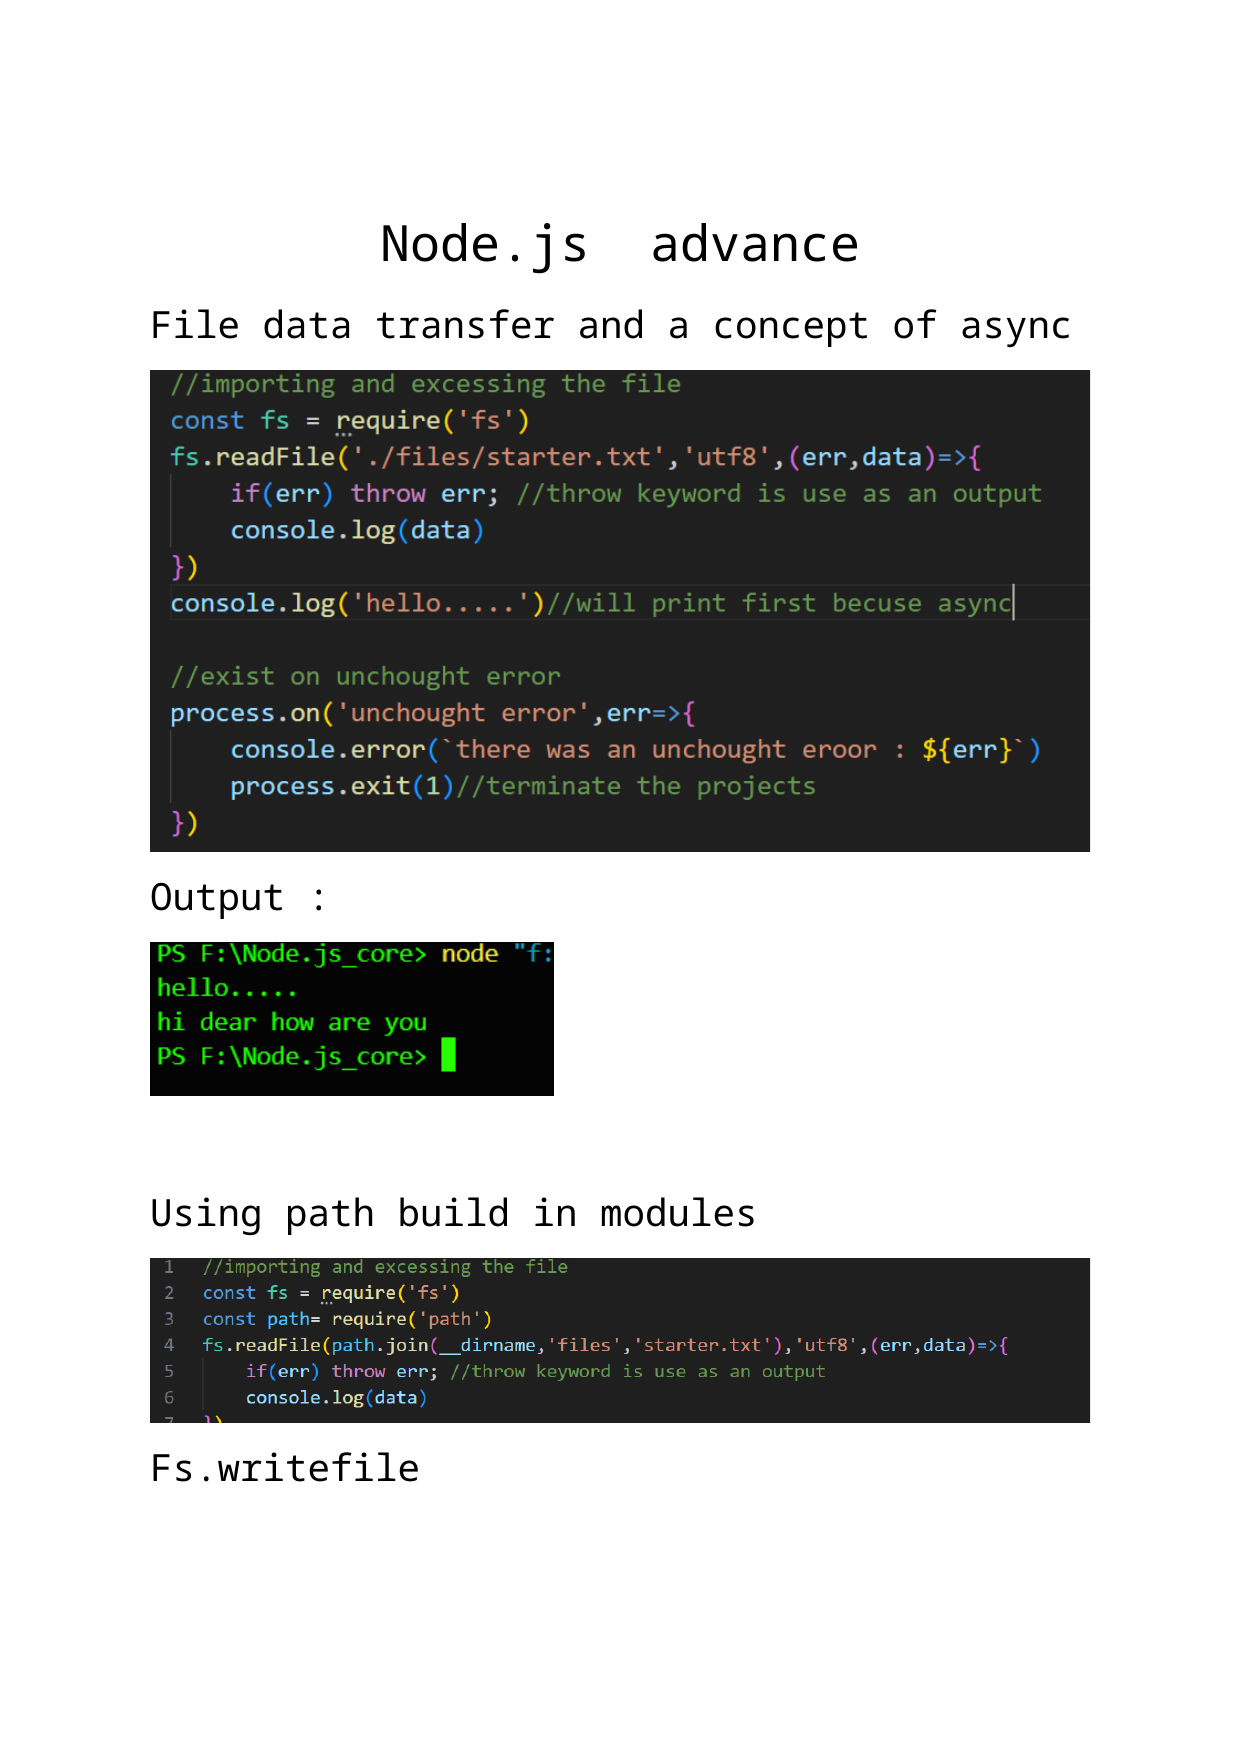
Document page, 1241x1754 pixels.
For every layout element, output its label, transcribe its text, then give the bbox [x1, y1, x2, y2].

picture [150, 370, 1091, 852]
picture [150, 1258, 1091, 1423]
text File data transfer and a concept of async [150, 298, 1090, 349]
picture [150, 942, 554, 1096]
text Fs.writefile [150, 1441, 1090, 1492]
text Output : [150, 871, 1090, 922]
text Using path build in modules [150, 1187, 1090, 1238]
text Node.js advance [150, 208, 1090, 276]
